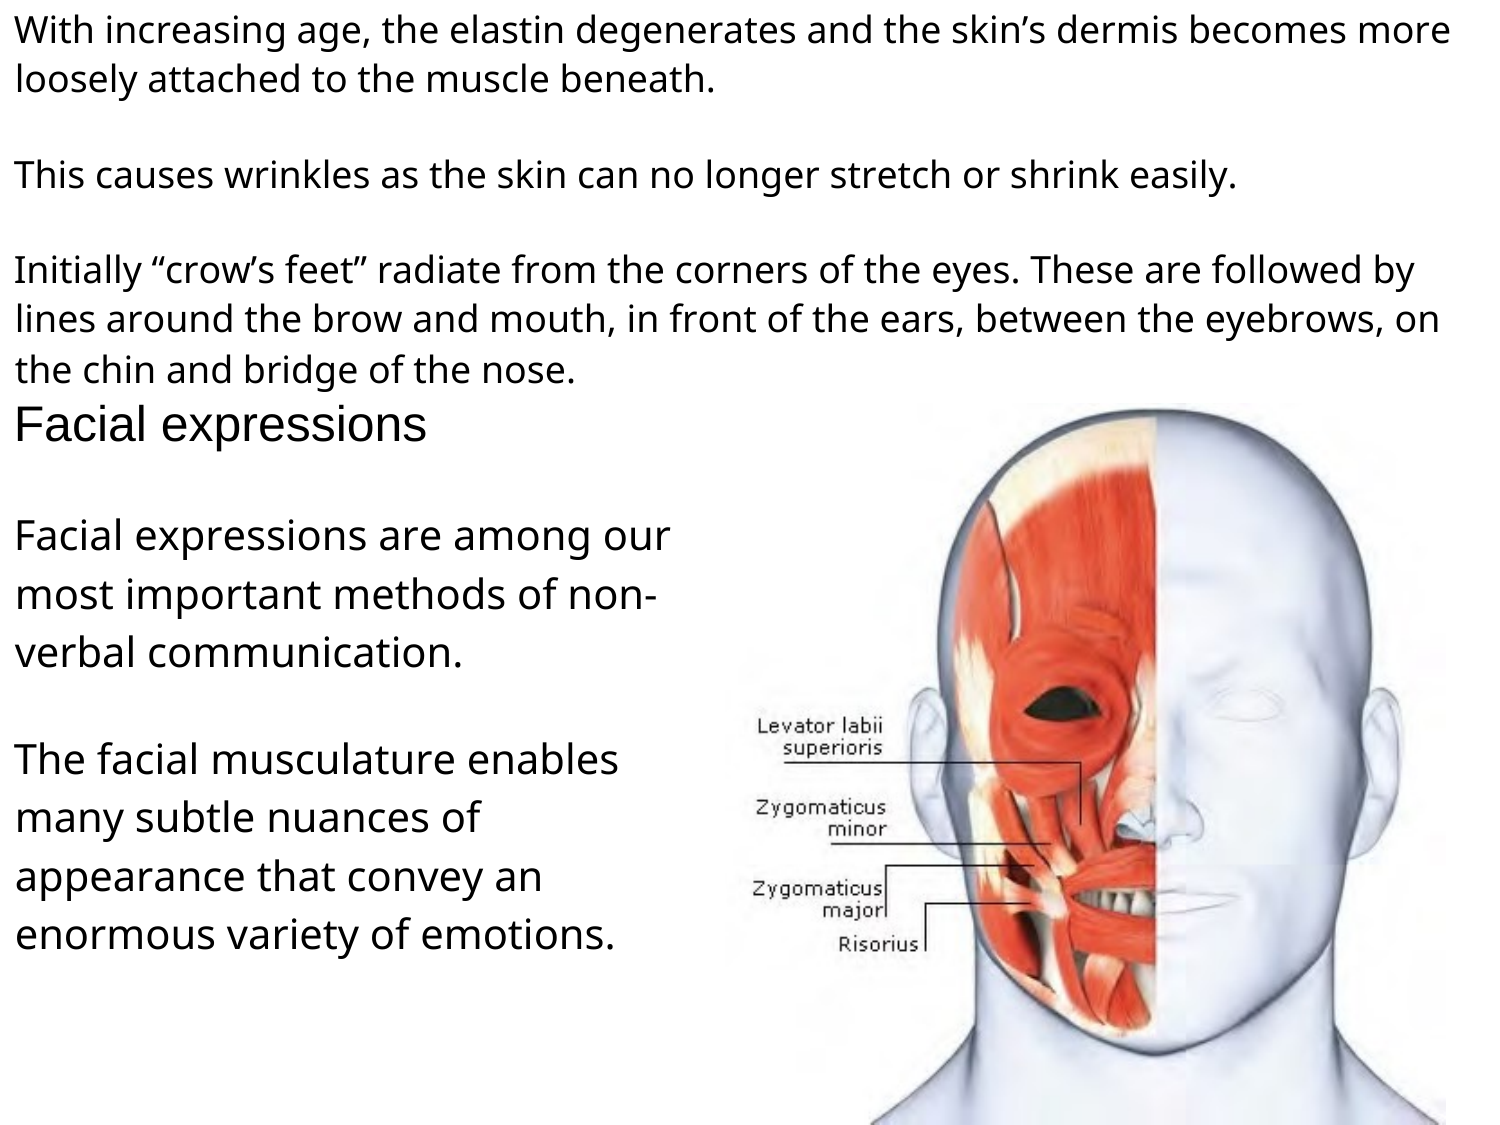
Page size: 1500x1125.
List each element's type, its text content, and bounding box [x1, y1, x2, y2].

picture [725, 403, 1446, 1125]
text The facial musculature enables many subtle nuances of appearance that convey an enormous variety of emotions. [13, 729, 725, 962]
text Facial expressions [13, 394, 1396, 451]
text Facial expressions are among our most important methods of non-verbal communication. [13, 506, 725, 680]
text This causes wrinkles as the skin can no longer stretch or shrink easily. [13, 149, 1474, 199]
text With increasing age, the elastin degenerates and the skin’s dermis becomes more loosely attached to the muscle beneath. [13, 4, 1474, 104]
text Initially “crow’s feet” radiate from the corners of the eyes. These are followed by lines around the brow and mouth, in front of the ears, between the eyebrows, on the chin and bridge of the nose. [13, 244, 1474, 394]
